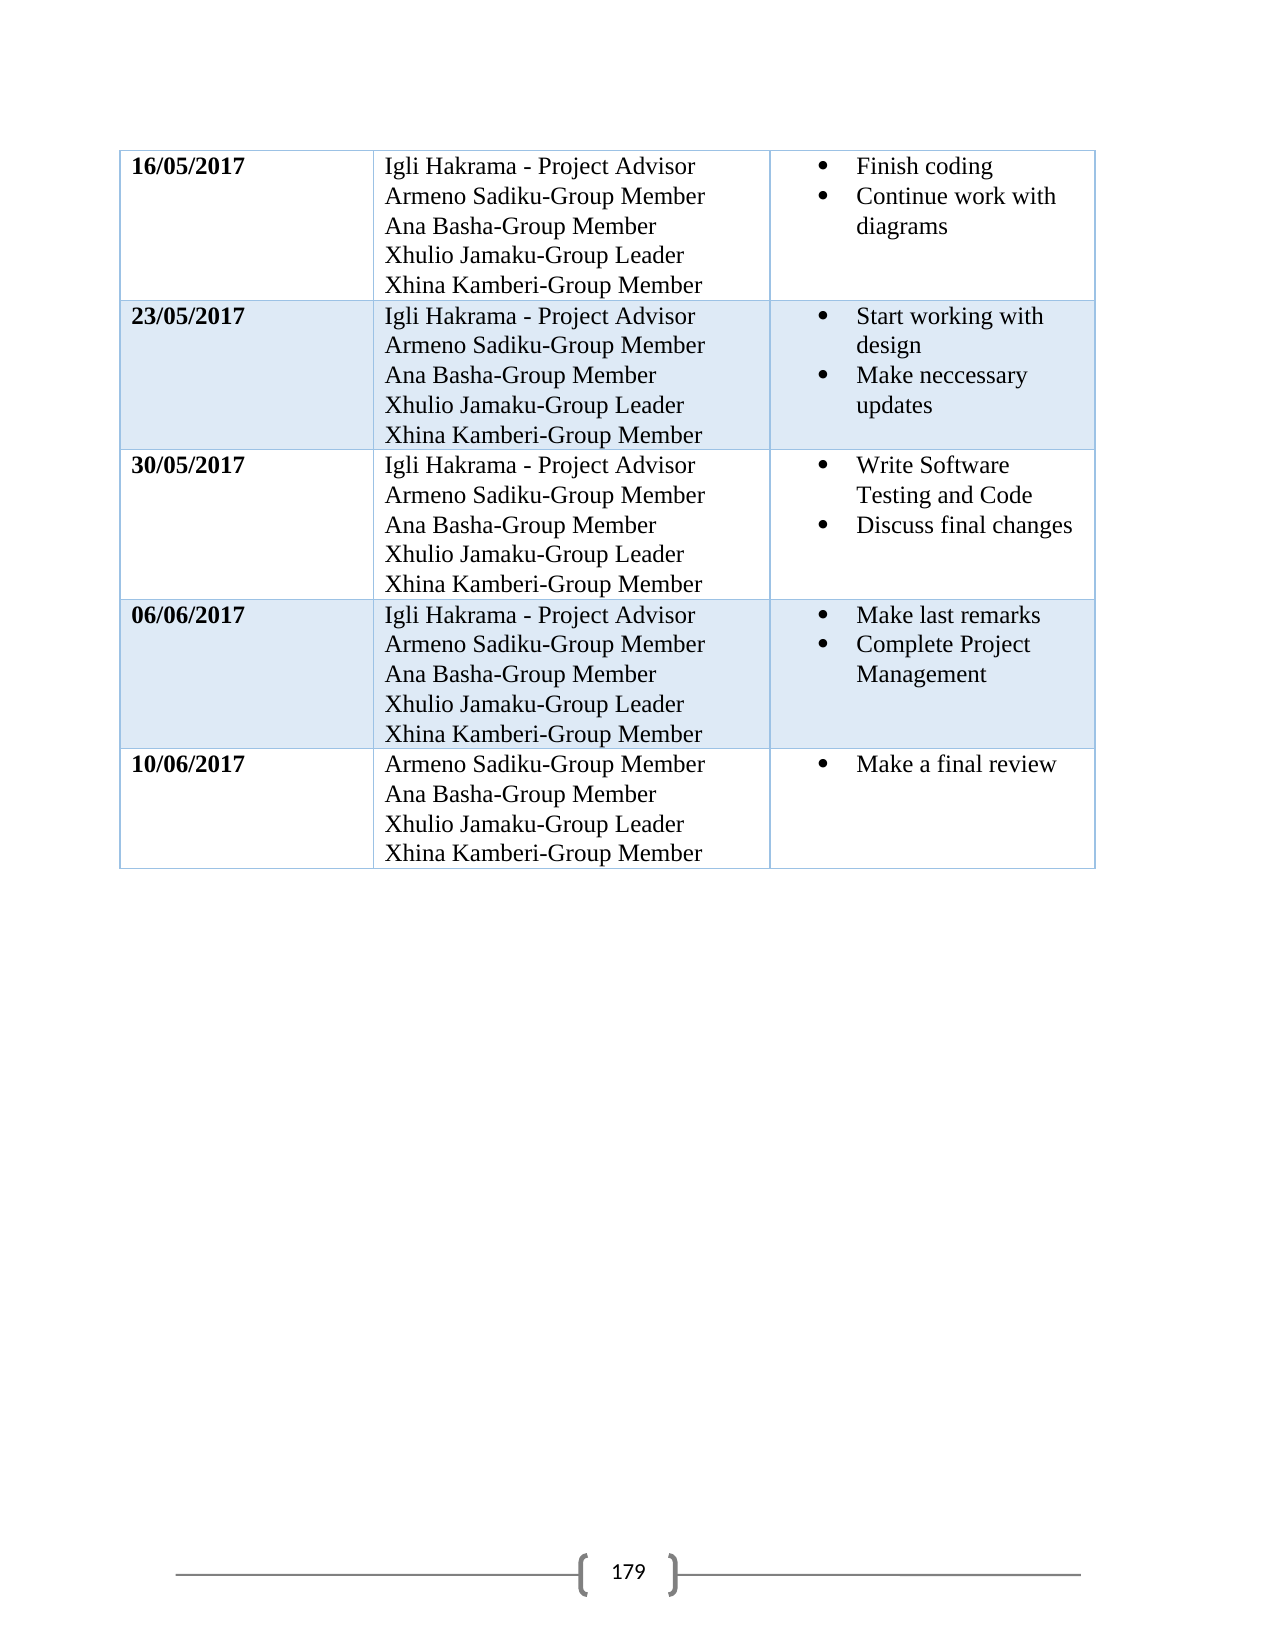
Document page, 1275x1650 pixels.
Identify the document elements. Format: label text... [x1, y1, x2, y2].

table_cell Igli Hakrama - Project Advisor Armeno Sadiku-Group Member Ana Basha-Group Member Xhulio Jamaku-Group Leader Xhina Kamberi-Group Member [374, 301, 769, 449]
table_cell 23/05/2017 [121, 301, 373, 449]
table_cell 30/05/2017 [121, 450, 373, 598]
table_cell 06/06/2017 [121, 600, 373, 748]
table_cell Armeno Sadiku-Group Member Ana Basha-Group Member Xhulio Jamaku-Group Leader Xhina Kamberi-Group Member [374, 749, 769, 868]
table_cell Write Software Testing and Code Discuss final changes [771, 450, 1094, 598]
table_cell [374, 151, 769, 299]
table_cell Start working with design Make neccessary updates [771, 301, 1094, 449]
table_cell 16/05/2017 [121, 151, 373, 299]
table_cell Make last remarks Complete Project Management [771, 600, 1094, 748]
table_cell Igli Hakrama - Project Advisor Armeno Sadiku-Group Member Ana Basha-Group Member Xhulio Jamaku-Group Leader Xhina Kamberi-Group Member [374, 450, 769, 598]
table_cell Igli Hakrama - Project Advisor Armeno Sadiku-Group Member Ana Basha-Group Member Xhulio Jamaku-Group Leader Xhina Kamberi-Group Member [374, 600, 769, 748]
table_cell Make a final review [771, 749, 1094, 868]
table_cell Finish coding Continue work with diagrams [771, 151, 1094, 299]
table_cell 10/06/2017 [121, 749, 373, 868]
